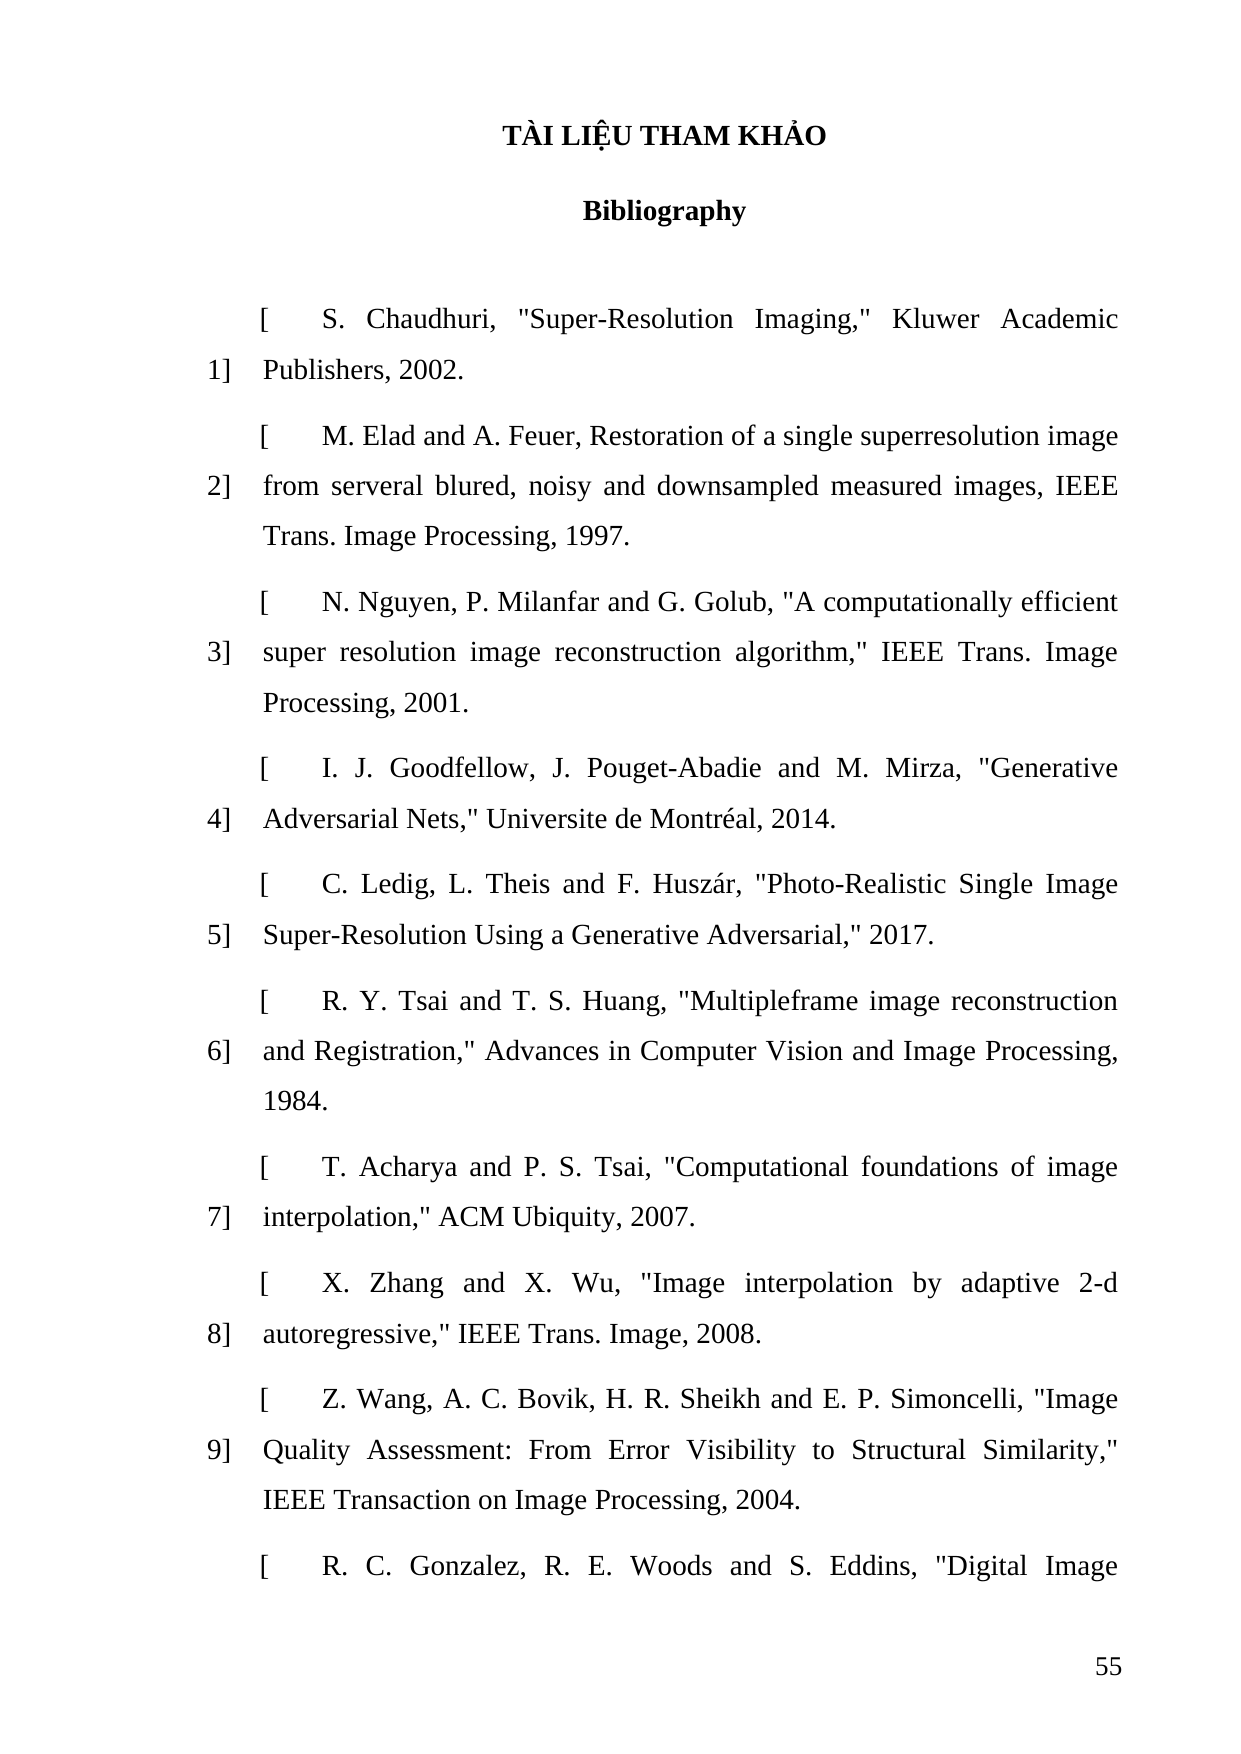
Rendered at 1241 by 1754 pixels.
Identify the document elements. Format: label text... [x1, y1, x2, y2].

subtitle TÀI LIỆU THAM KHẢO [207, 118, 1122, 152]
